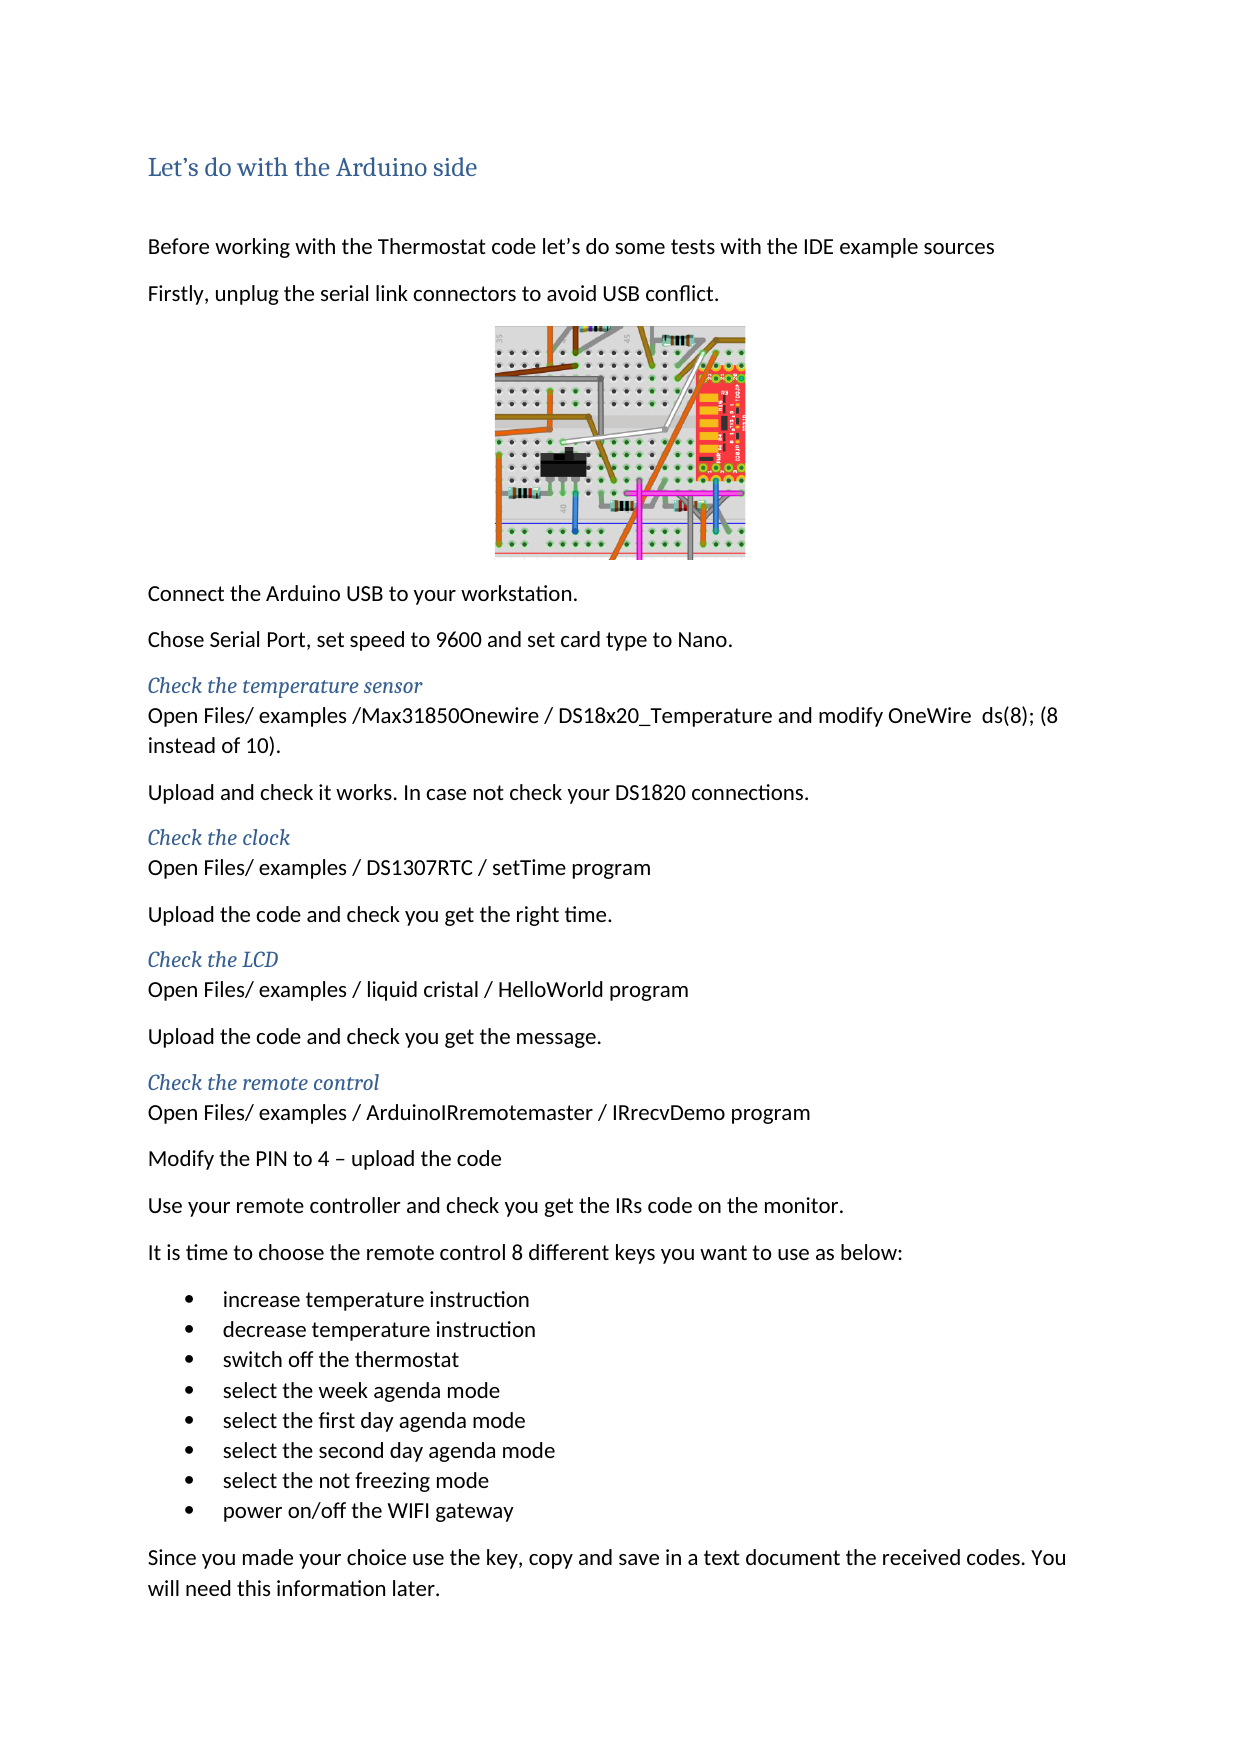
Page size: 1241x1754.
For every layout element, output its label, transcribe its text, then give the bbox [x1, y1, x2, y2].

list select the not freezing mode [185, 1466, 1093, 1494]
list power on/off the WIFI gateway [185, 1497, 1093, 1525]
subtitle Check the LCD [148, 947, 1093, 973]
text Modify the PIN to 4 – upload the code [148, 1144, 1093, 1173]
subtitle Let’s do with the Arduino side [148, 152, 1093, 183]
text Open Files/ examples / DS1307RTC / setTime program [148, 853, 1093, 881]
list decrease temperature instruction [185, 1315, 1093, 1343]
text Upload the code and check you get the right time. [148, 900, 1093, 928]
list select the week agenda mode [185, 1376, 1093, 1404]
list select the second day agenda mode [185, 1436, 1093, 1464]
text Open Files/ examples / ArduinoIRremotemaster / IRrecvDemo program [148, 1098, 1093, 1126]
text Open Files/ examples / liquid cristal / HelloWorld program [148, 976, 1093, 1003]
text Upload and check it works. In case not check your DS1820 connections. [148, 778, 1093, 806]
list increase temperature instruction [185, 1285, 1093, 1313]
subtitle Check the clock [148, 825, 1093, 851]
list switch off the thermostat [185, 1346, 1093, 1374]
text Upload the code and check you get the message. [148, 1022, 1093, 1050]
subtitle Check the remote control [148, 1069, 1093, 1096]
text Since you made your choice use the key, copy and save in a text document the received codes. You will need this information later. [148, 1543, 1093, 1602]
text Connect the Arduino USB to your workstation. [148, 579, 1093, 607]
text Chose Serial Port, set speed to 9600 and set card type to Nano. [148, 626, 1093, 654]
text Open Files/ examples /Max31850Onewire / DS18x20_Temperature and modify OneWire ds(8); (8 instead of 10). [148, 701, 1093, 759]
subtitle Check the temperature sensor [148, 672, 1093, 699]
text It is time to choose the remote control 8 different keys you want to use as below: [148, 1238, 1093, 1266]
text Use your remote controller and check you get the IRs code on the monitor. [148, 1191, 1093, 1219]
list select the first day agenda mode [185, 1406, 1093, 1434]
picture [494, 326, 746, 560]
text Before working with the Thermostat code let’s do some tests with the IDE example sources [148, 232, 1093, 260]
text Firstly, unplug the serial link connectors to avoid USB conflict. [148, 279, 1093, 307]
